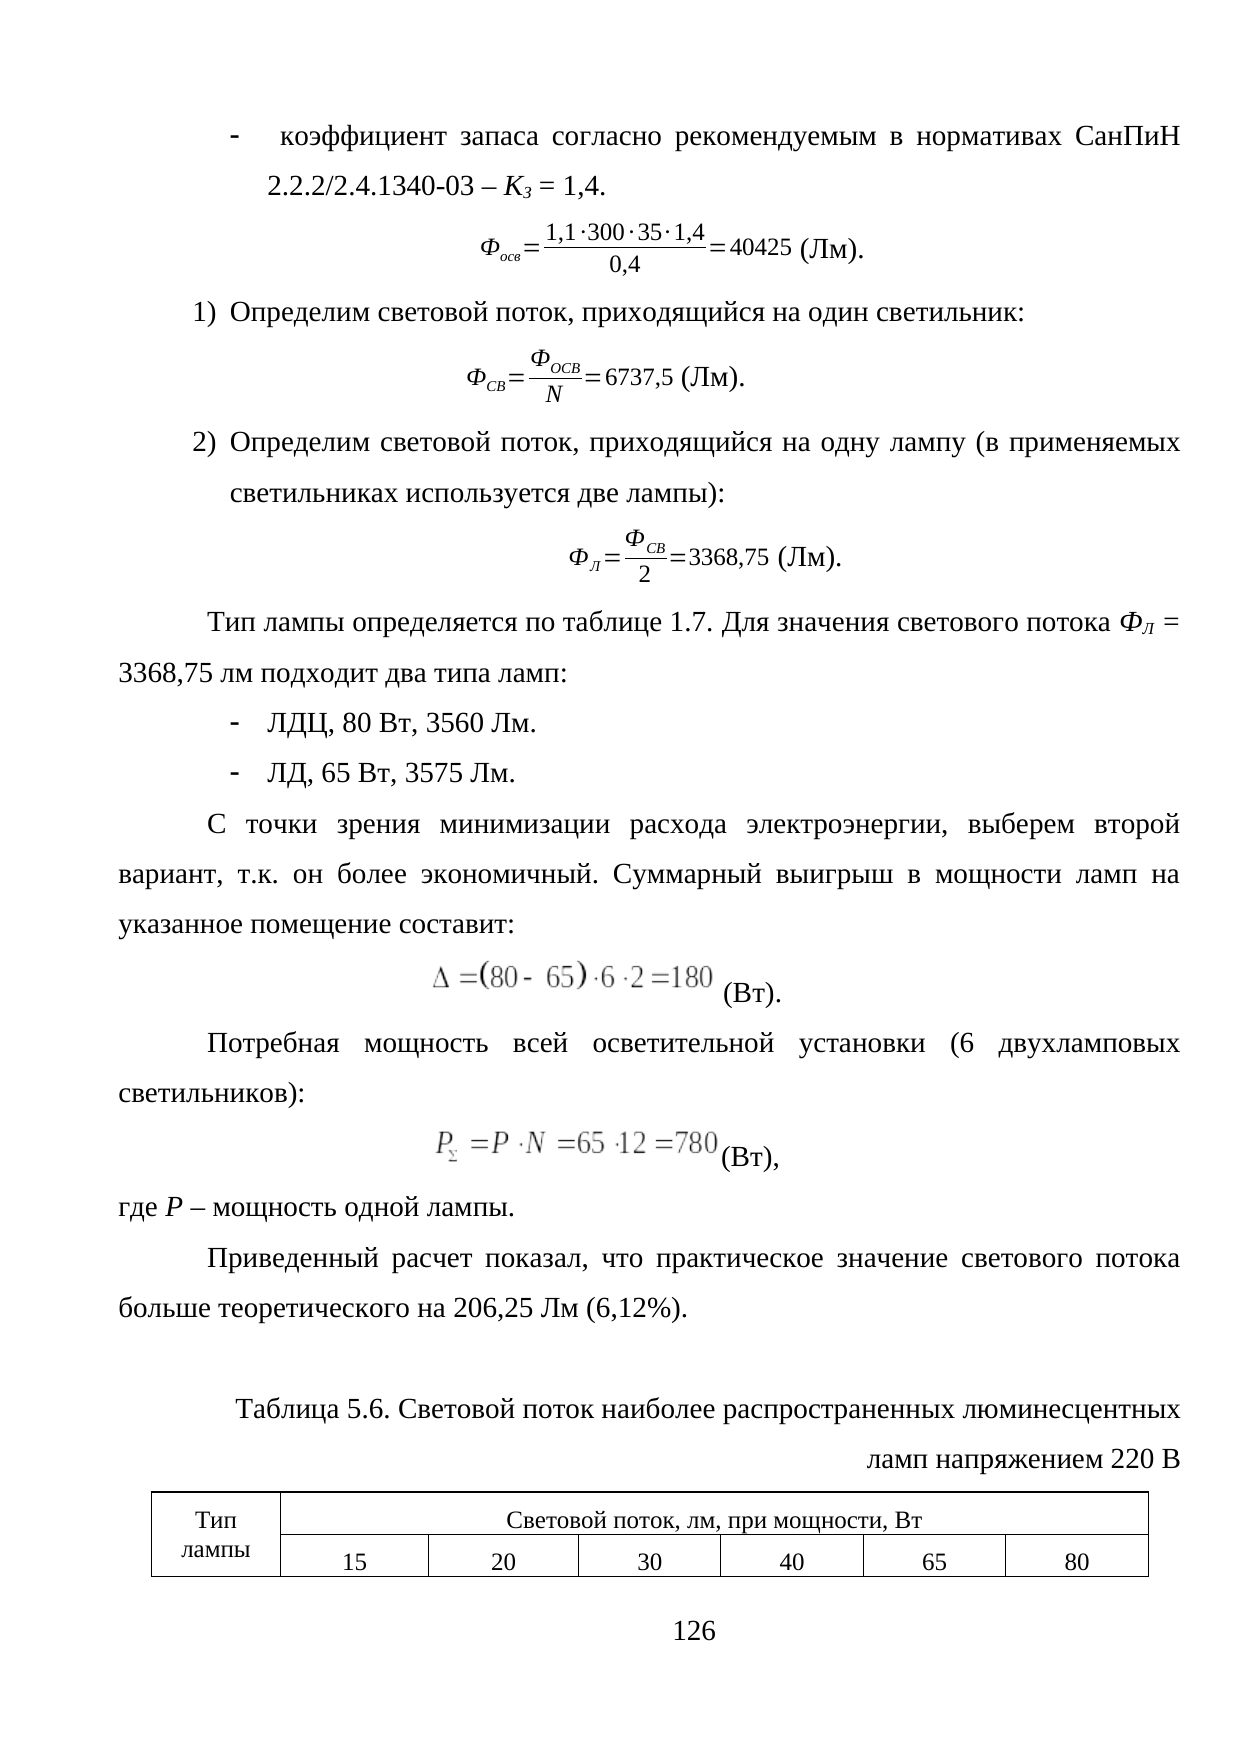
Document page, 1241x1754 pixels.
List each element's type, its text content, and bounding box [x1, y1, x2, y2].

list ЛД, 65 Вт, 3575 Лм. [229, 756, 1181, 789]
text Тип лампы определяется по таблице 1.7. Для значения светового потока ФЛ = 3368,75 лм подходит два типа ламп: [118, 604, 1181, 688]
list (Лм). [229, 525, 1181, 588]
text Таблица 5.6. Световой поток наиболее распространенных люминесцентных ламп напряжением 220 В [118, 1391, 1181, 1474]
list Определим световой поток, приходящийся на один светильник: [192, 294, 1181, 328]
text С точки зрения минимизации расхода электроэнергии, выберем второй вариант, т.к. он более экономичный. Суммарный выигрыш в мощности ламп на указанное помещение составит: [118, 806, 1181, 940]
text (Вт), [118, 1126, 1181, 1173]
text где P – мощность одной лампы. [118, 1189, 1181, 1223]
text Потребная мощность всей осветительной установки (6 двухламповых светильников): [118, 1025, 1181, 1109]
table_header Световой поток, лм, при мощности, Вт [281, 1493, 1148, 1534]
text (Лм). [118, 219, 1181, 278]
text (Лм). [118, 345, 1181, 408]
table_cell 20 [429, 1535, 578, 1576]
list ЛДЦ, 80 Вт, 3560 Лм. [229, 705, 1181, 739]
table_cell 65 [864, 1535, 1005, 1576]
text (Вт). [118, 957, 1181, 1008]
table_cell 80 [1006, 1535, 1148, 1576]
table_cell 30 [579, 1535, 720, 1576]
list Определим световой поток, приходящийся на одну лампу (в применяемых светильниках используется две лампы): [192, 424, 1181, 508]
text Приведенный расчет показал, что практическое значение светового потока больше теоретического на 206,25 Лм (6,12%). [118, 1240, 1181, 1324]
table_cell 40 [721, 1535, 863, 1576]
table_header Тип лампы [152, 1493, 280, 1576]
list коэффициент запаса согласно рекомендуемым в нормативах СанПиН 2.2.2/2.4.1340-03 – KЗ = 1,4. [229, 118, 1181, 202]
table_cell 15 [281, 1535, 428, 1576]
